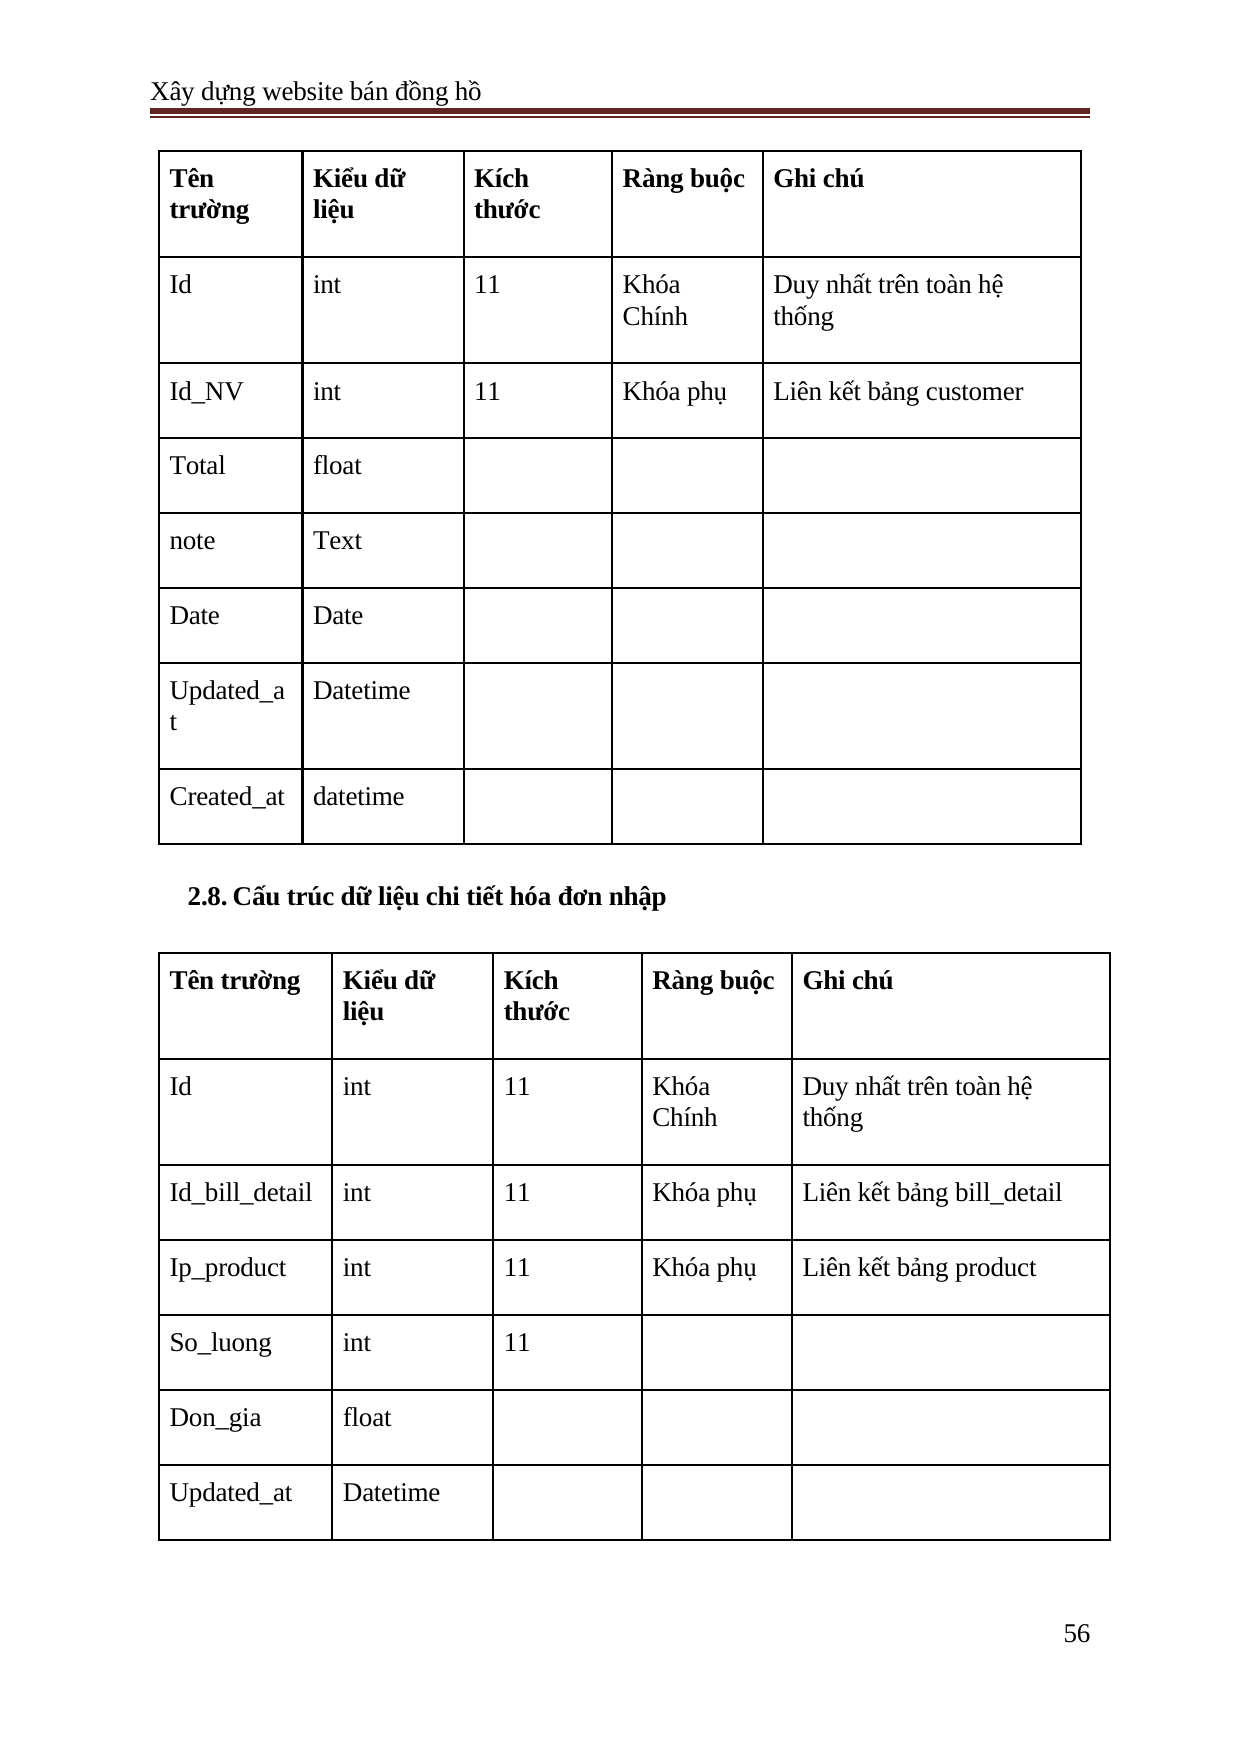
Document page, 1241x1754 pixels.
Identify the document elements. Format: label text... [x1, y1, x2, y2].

table_cell [764, 439, 1080, 512]
table_cell [494, 1466, 641, 1538]
table_header Kích thước [465, 152, 611, 256]
table_cell 11 [465, 364, 611, 437]
table_cell Liên kết bảng product [793, 1241, 1109, 1314]
table_cell float [333, 1391, 492, 1463]
table_cell [643, 1391, 791, 1463]
table_cell Id [160, 1060, 331, 1164]
table_cell note [160, 514, 301, 587]
table_cell Updated_at [160, 1466, 331, 1538]
table_cell Updated_at [160, 664, 301, 768]
table_cell Duy nhất trên toàn hệ thống [764, 258, 1080, 362]
table_cell Khóa phụ [643, 1241, 791, 1314]
table_header Kiểu dữ liệu [333, 954, 492, 1058]
table_cell [465, 770, 611, 843]
table_cell Total [160, 439, 301, 512]
table_cell int [333, 1241, 492, 1314]
table_header Ghi chú [764, 152, 1080, 256]
table_cell [793, 1466, 1109, 1538]
table_cell Khóa phụ [643, 1166, 791, 1239]
table_header Kích thước [494, 954, 641, 1058]
table_cell int [304, 364, 463, 437]
table_cell [465, 589, 611, 662]
table_cell [793, 1391, 1109, 1463]
table_cell int [333, 1060, 492, 1164]
table_cell Datetime [304, 664, 463, 768]
table_cell [793, 1316, 1109, 1389]
table_cell [465, 664, 611, 768]
table_cell 11 [494, 1316, 641, 1389]
table_cell [643, 1466, 791, 1538]
table_cell [764, 589, 1080, 662]
table_cell [465, 514, 611, 587]
table_header Tên trường [160, 152, 301, 256]
table_cell 11 [494, 1060, 641, 1164]
table_header Tên trường [160, 954, 331, 1058]
table_header Kiểu dữ liệu [304, 152, 463, 256]
table_cell Id_bill_detail [160, 1166, 331, 1239]
table_cell Ip_product [160, 1241, 331, 1314]
table_header Ràng buộc [613, 152, 762, 256]
table_cell Duy nhất trên toàn hệ thống [793, 1060, 1109, 1164]
table_cell [494, 1391, 641, 1463]
table_cell 11 [494, 1241, 641, 1314]
table_cell [643, 1316, 791, 1389]
table_cell [764, 514, 1080, 587]
table_cell Khóa Chính [613, 258, 762, 362]
table_cell Don_gia [160, 1391, 331, 1463]
table_cell So_luong [160, 1316, 331, 1389]
table_cell [764, 770, 1080, 843]
table_cell Date [160, 589, 301, 662]
table_cell Khóa Chính [643, 1060, 791, 1164]
table_cell [465, 439, 611, 512]
table_cell [613, 589, 762, 662]
table_cell [613, 514, 762, 587]
table_header Ràng buộc [643, 954, 791, 1058]
table_cell Id_NV [160, 364, 301, 437]
table_cell Khóa phụ [613, 364, 762, 437]
table_cell Liên kết bảng customer [764, 364, 1080, 437]
table_cell int [333, 1166, 492, 1239]
table_cell [613, 770, 762, 843]
table_cell [764, 664, 1080, 768]
table_header Ghi chú [793, 954, 1109, 1058]
table_cell float [304, 439, 463, 512]
table_cell Id [160, 258, 301, 362]
table_cell 11 [494, 1166, 641, 1239]
table_cell datetime [304, 770, 463, 843]
table_cell Created_at [160, 770, 301, 843]
table_cell int [304, 258, 463, 362]
table_cell int [333, 1316, 492, 1389]
list Cấu trúc dữ liệu chi tiết hóa đơn nhập [187, 880, 1090, 912]
table_cell Datetime [333, 1466, 492, 1538]
table_cell [613, 439, 762, 512]
table_cell 11 [465, 258, 611, 362]
table_cell Liên kết bảng bill_detail [793, 1166, 1109, 1239]
table_cell Date [304, 589, 463, 662]
table_cell [613, 664, 762, 768]
table_cell Text [304, 514, 463, 587]
